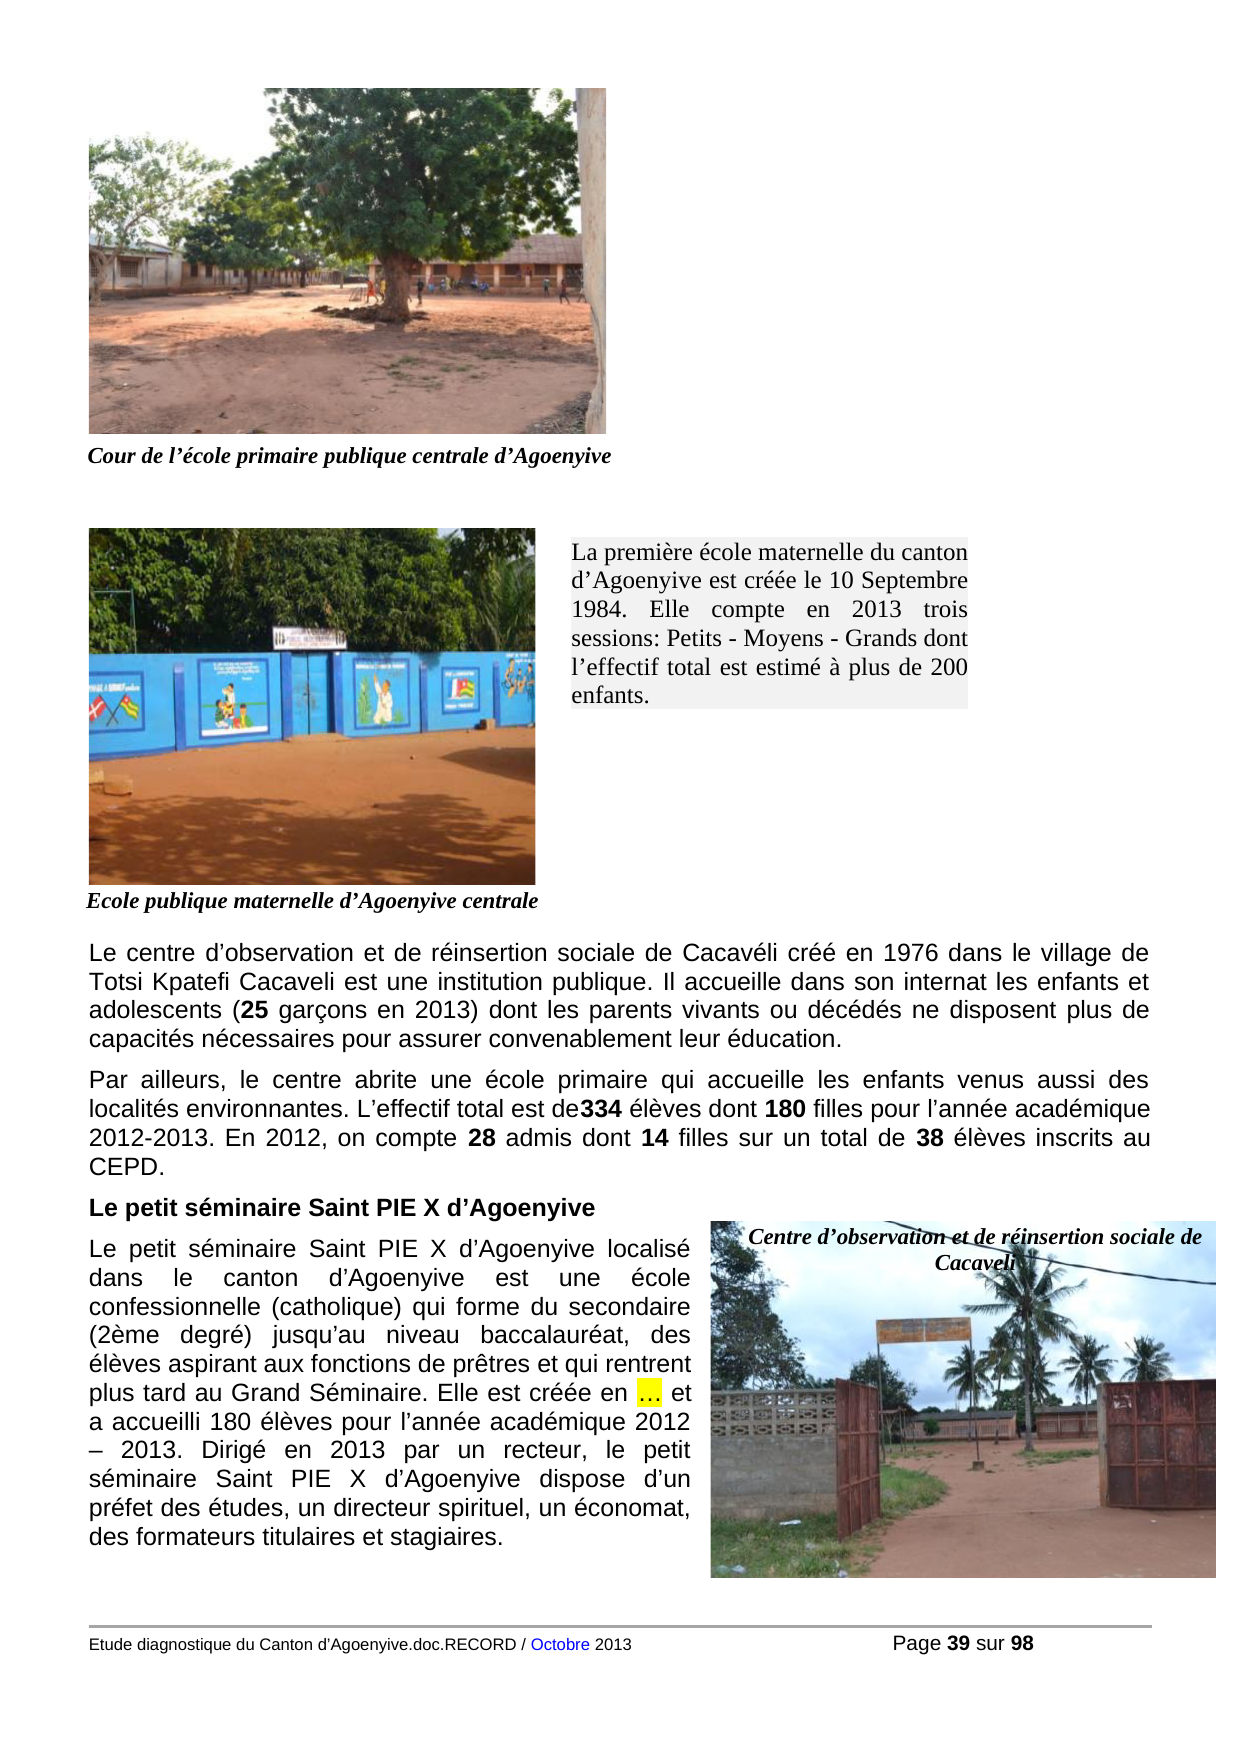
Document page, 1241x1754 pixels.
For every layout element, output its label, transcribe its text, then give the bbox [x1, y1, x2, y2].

text Le petit séminaire Saint PIE X d’Agoenyive [89, 1193, 1152, 1222]
text Le centre d’observation et de réinsertion sociale de Cacavéli créé en 1976 dans le village de Totsi Kpatefi Cacaveli est une institution publique. Il accueille dans son internat les enfants et adolescents (25 garçons en 2013) dont les parents vivants ou décédés ne disposent plus de capacités nécessaires pour assurer convenablement leur éducation. [89, 938, 1152, 1053]
text Par ailleurs, le centre abrite une école primaire qui accueille les enfants venus aussi des localités environnantes. L’effectif total est de334 élèves dont 180 filles pour l’année académique 2012-2013. En 2012, on compte 28 admis dont 14 filles sur un total de 38 élèves inscrits au CEPD. [89, 1065, 1152, 1180]
text Le petit séminaire Saint PIE X d’Agoenyive localisé dans le canton d’Agoenyive est une école confessionnelle (catholique) qui forme du secondaire (2ème degré) jusqu’au niveau baccalauréat, des élèves aspirant aux fonctions de prêtres et qui rentrent plus tard au Grand Séminaire. Elle est créée en … et a accueilli 180 élèves pour l’année académique 2012 – 2013. Dirigé en 2013 par un recteur, le petit séminaire Saint PIE X d’Agoenyive dispose d’un préfet des études, un directeur spirituel, un économat, des formateurs titulaires et stagiaires. [89, 1234, 1152, 1550]
picture [710, 1221, 1216, 1578]
picture [88, 88, 607, 434]
